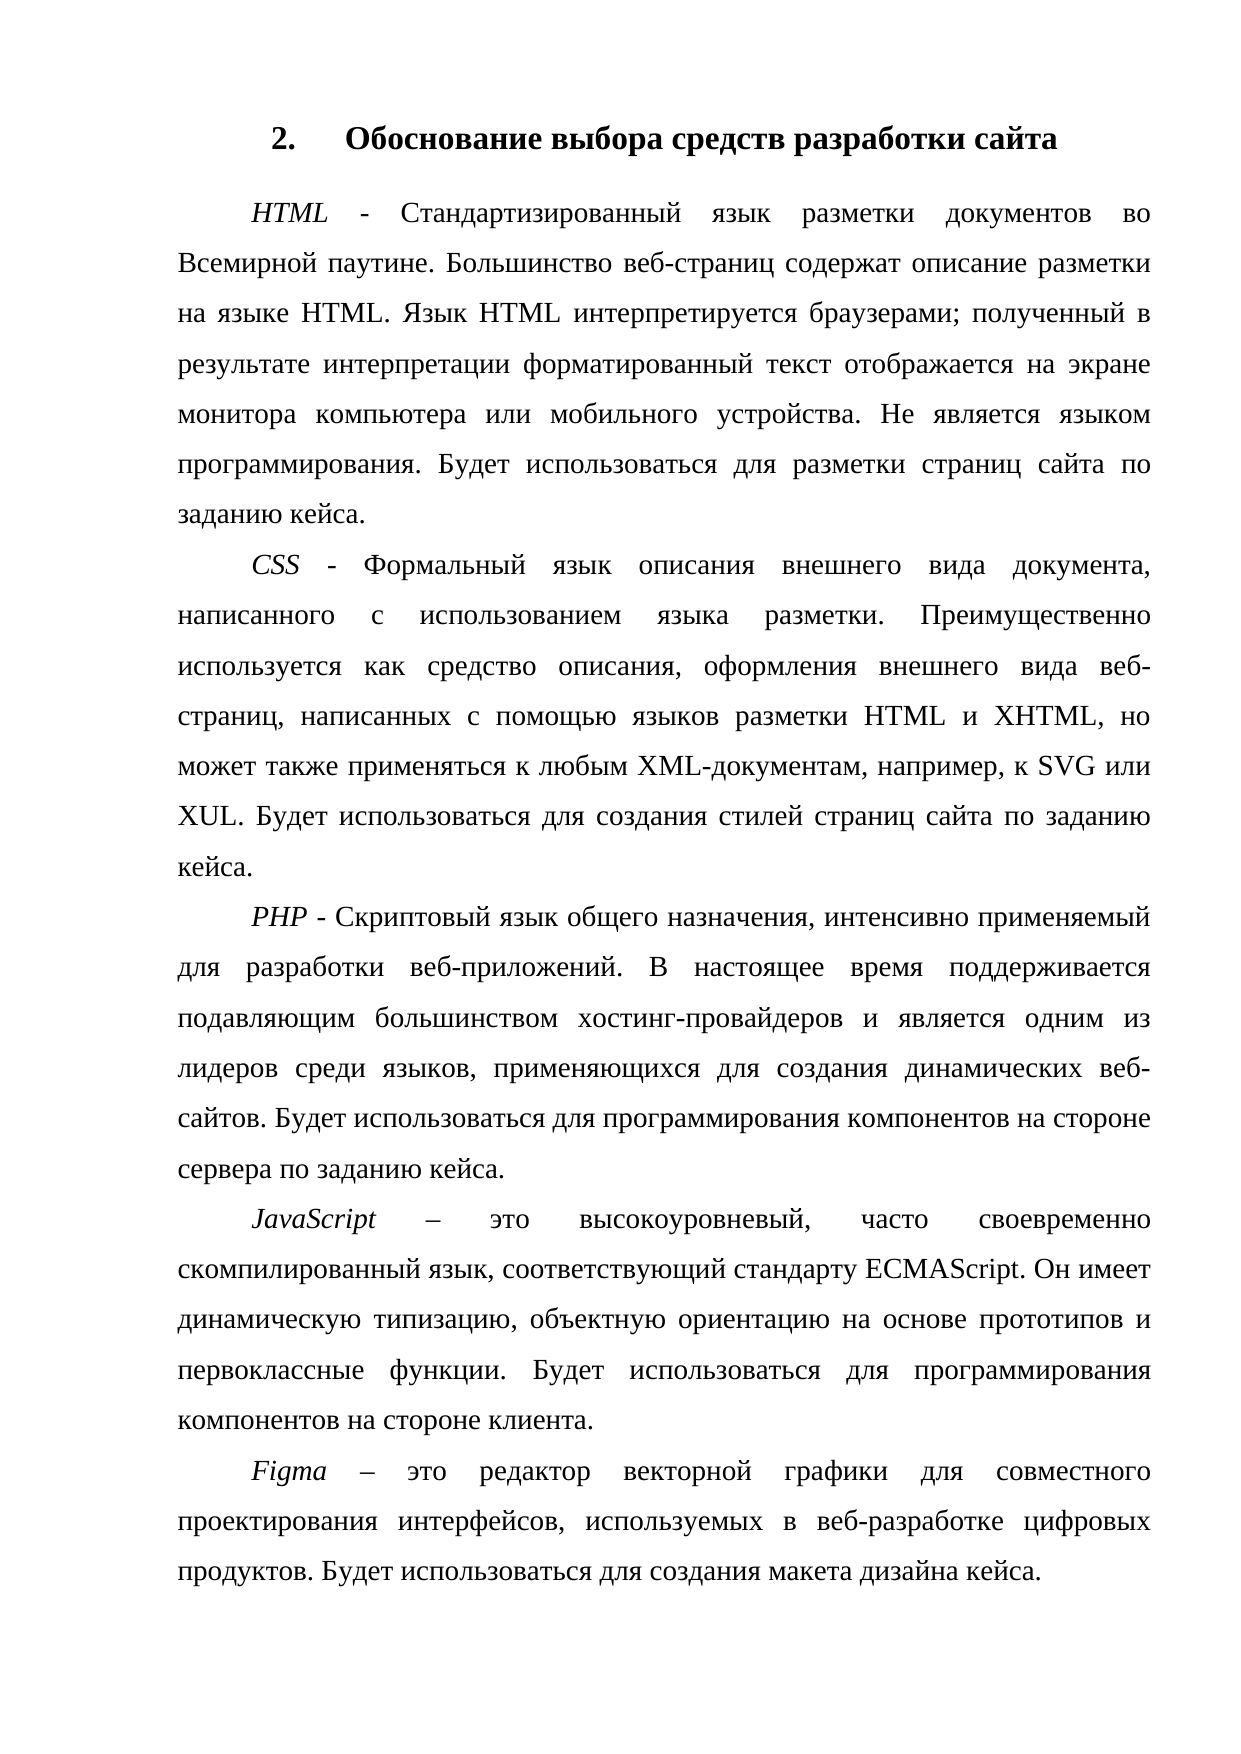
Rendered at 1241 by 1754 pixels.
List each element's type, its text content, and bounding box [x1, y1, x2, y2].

subtitle Обоснование выбора средств разработки сайта [177, 118, 1152, 156]
list PHP - Скриптовый язык общего назначения, интенсивно применяемый для разработки веб-приложений. В настоящее время поддерживается подавляющим большинством хостинг-провайдеров и является одним из лидеров среди языков, применяющихся для создания динамических веб-сайтов. Будет использоваться для программирования компонентов на стороне сервера по заданию кейса. [177, 899, 1152, 1184]
list CSS - Формальный язык описания внешнего вида документа, написанного с использованием языка разметки. Преимущественно используется как средство описания, оформления внешнего вида веб-страниц, написанных с помощью языков разметки HTML и XHTML, но может также применяться к любым XML-документам, например, к SVG или XUL. Будет использоваться для создания стилей страниц сайта по заданию кейса. [177, 547, 1152, 882]
list JavaScript – это высокоуровневый, часто своевременно скомпилированный язык, соответствующий стандарту ECMAScript. Он имеет динамическую типизацию, объектную ориентацию на основе прототипов и первоклассные функции. Будет использоваться для программирования компонентов на стороне клиента. [177, 1201, 1152, 1436]
list Figma – это редактор векторной графики для совместного проектирования интерфейсов, используемых в веб-разработке цифровых продуктов. Будет использоваться для создания макета дизайна кейса. [177, 1453, 1152, 1587]
list HTML - Стандартизированный язык разметки документов во Всемирной паутине. Большинство веб-страниц содержат описание разметки на языке HTML. Язык HTML интерпретируется браузерами; полученный в результате интерпретации форматированный текст отображается на экране монитора компьютера или мобильного устройства. Не является языком программирования. Будет использоваться для разметки страниц сайта по заданию кейса. [177, 195, 1152, 530]
